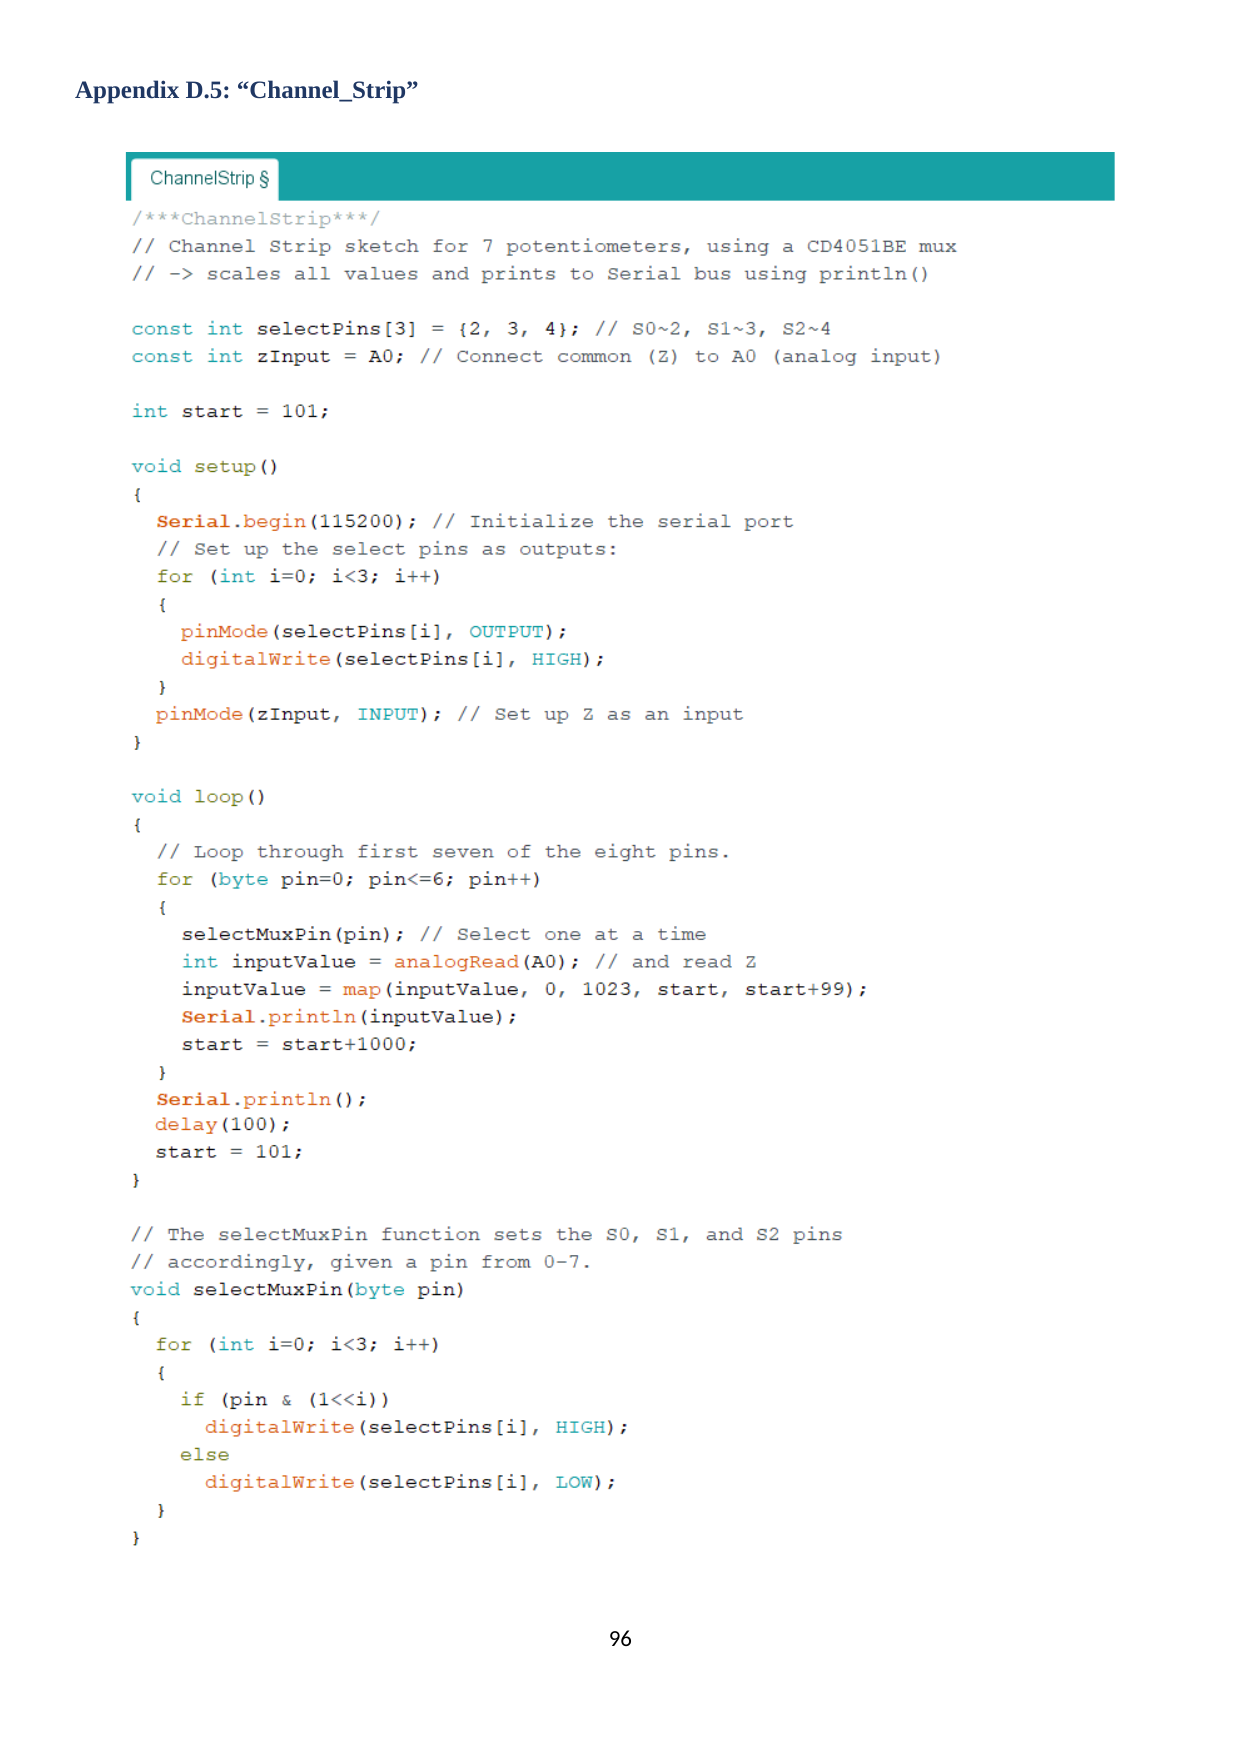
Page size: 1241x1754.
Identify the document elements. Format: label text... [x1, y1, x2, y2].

picture [125, 152, 1115, 1563]
subtitle Appendix D.5: “Channel_Strip” [75, 75, 1165, 104]
